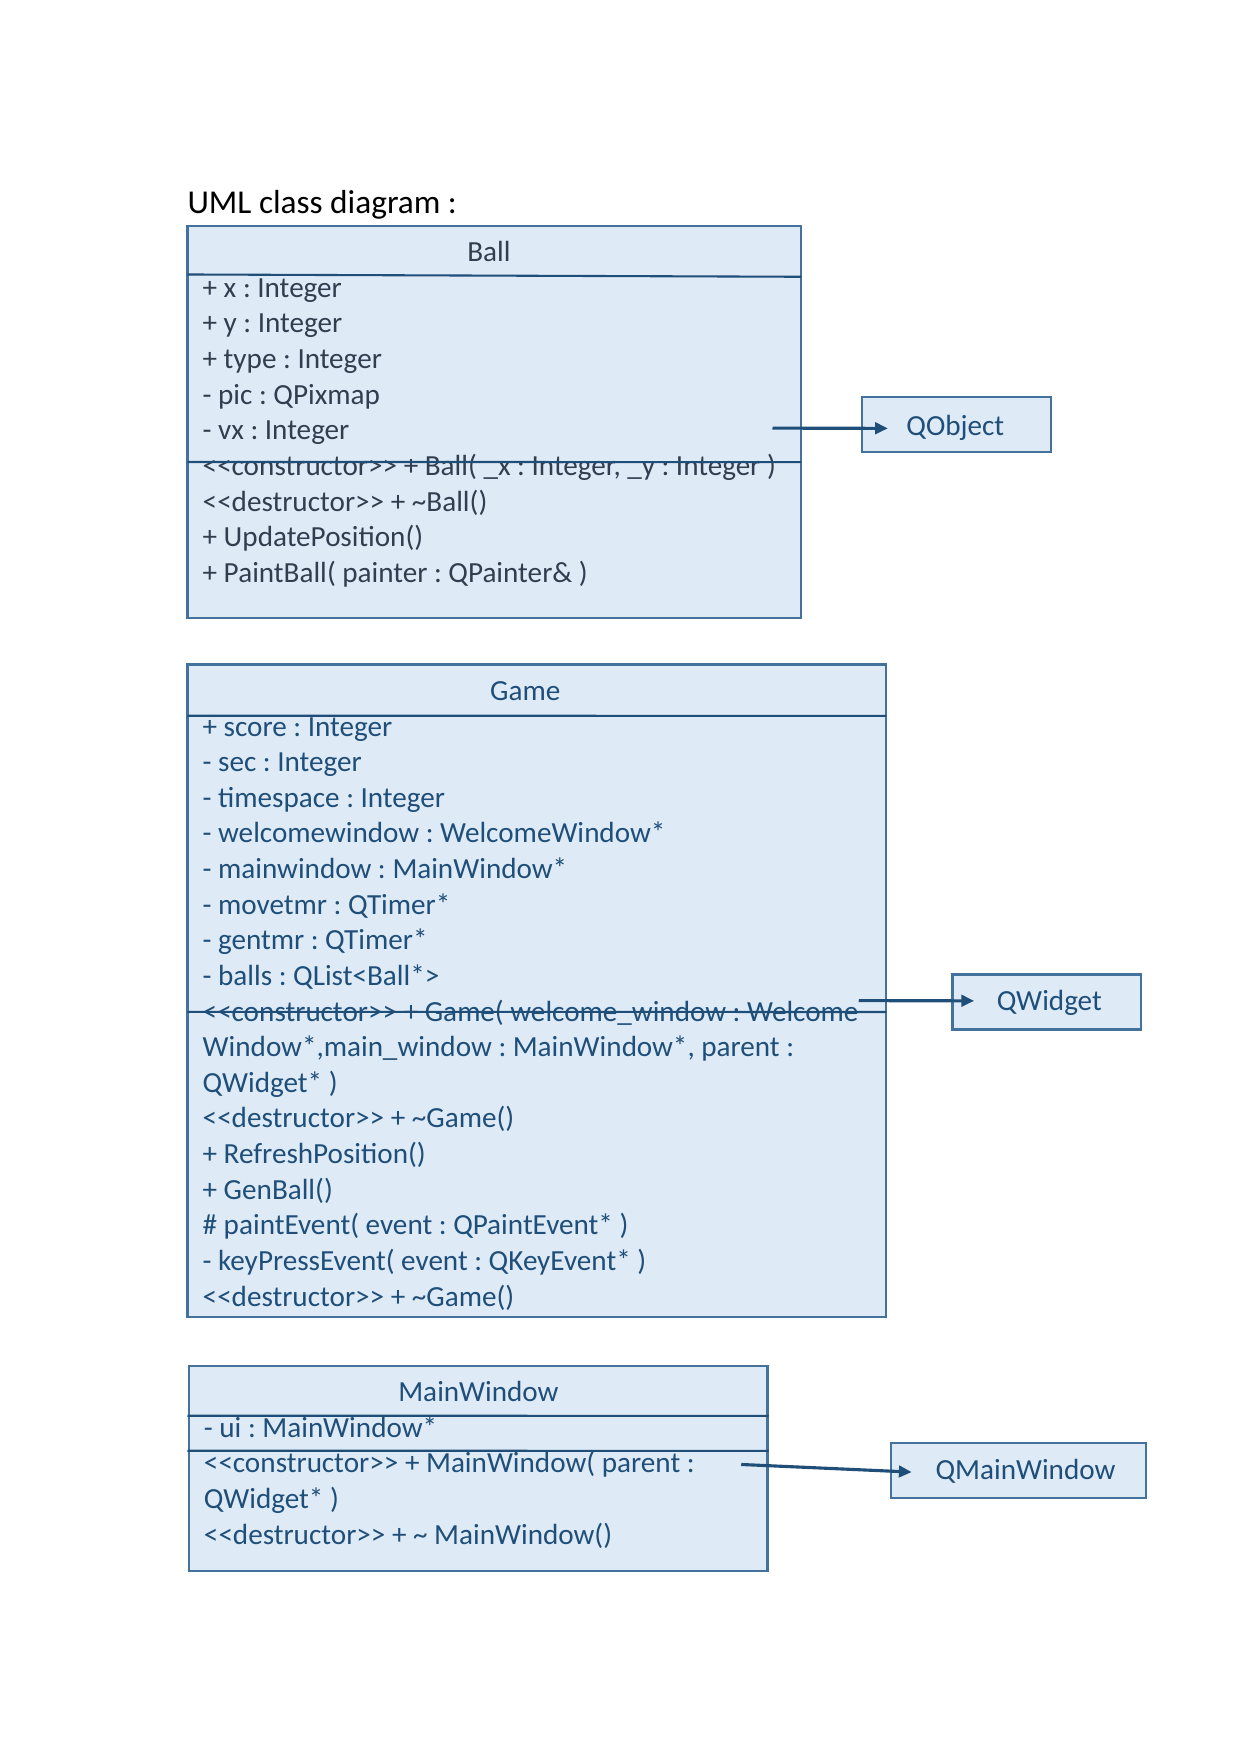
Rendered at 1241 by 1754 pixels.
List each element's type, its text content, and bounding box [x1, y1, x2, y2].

text UML class diagram : [187, 164, 1053, 239]
